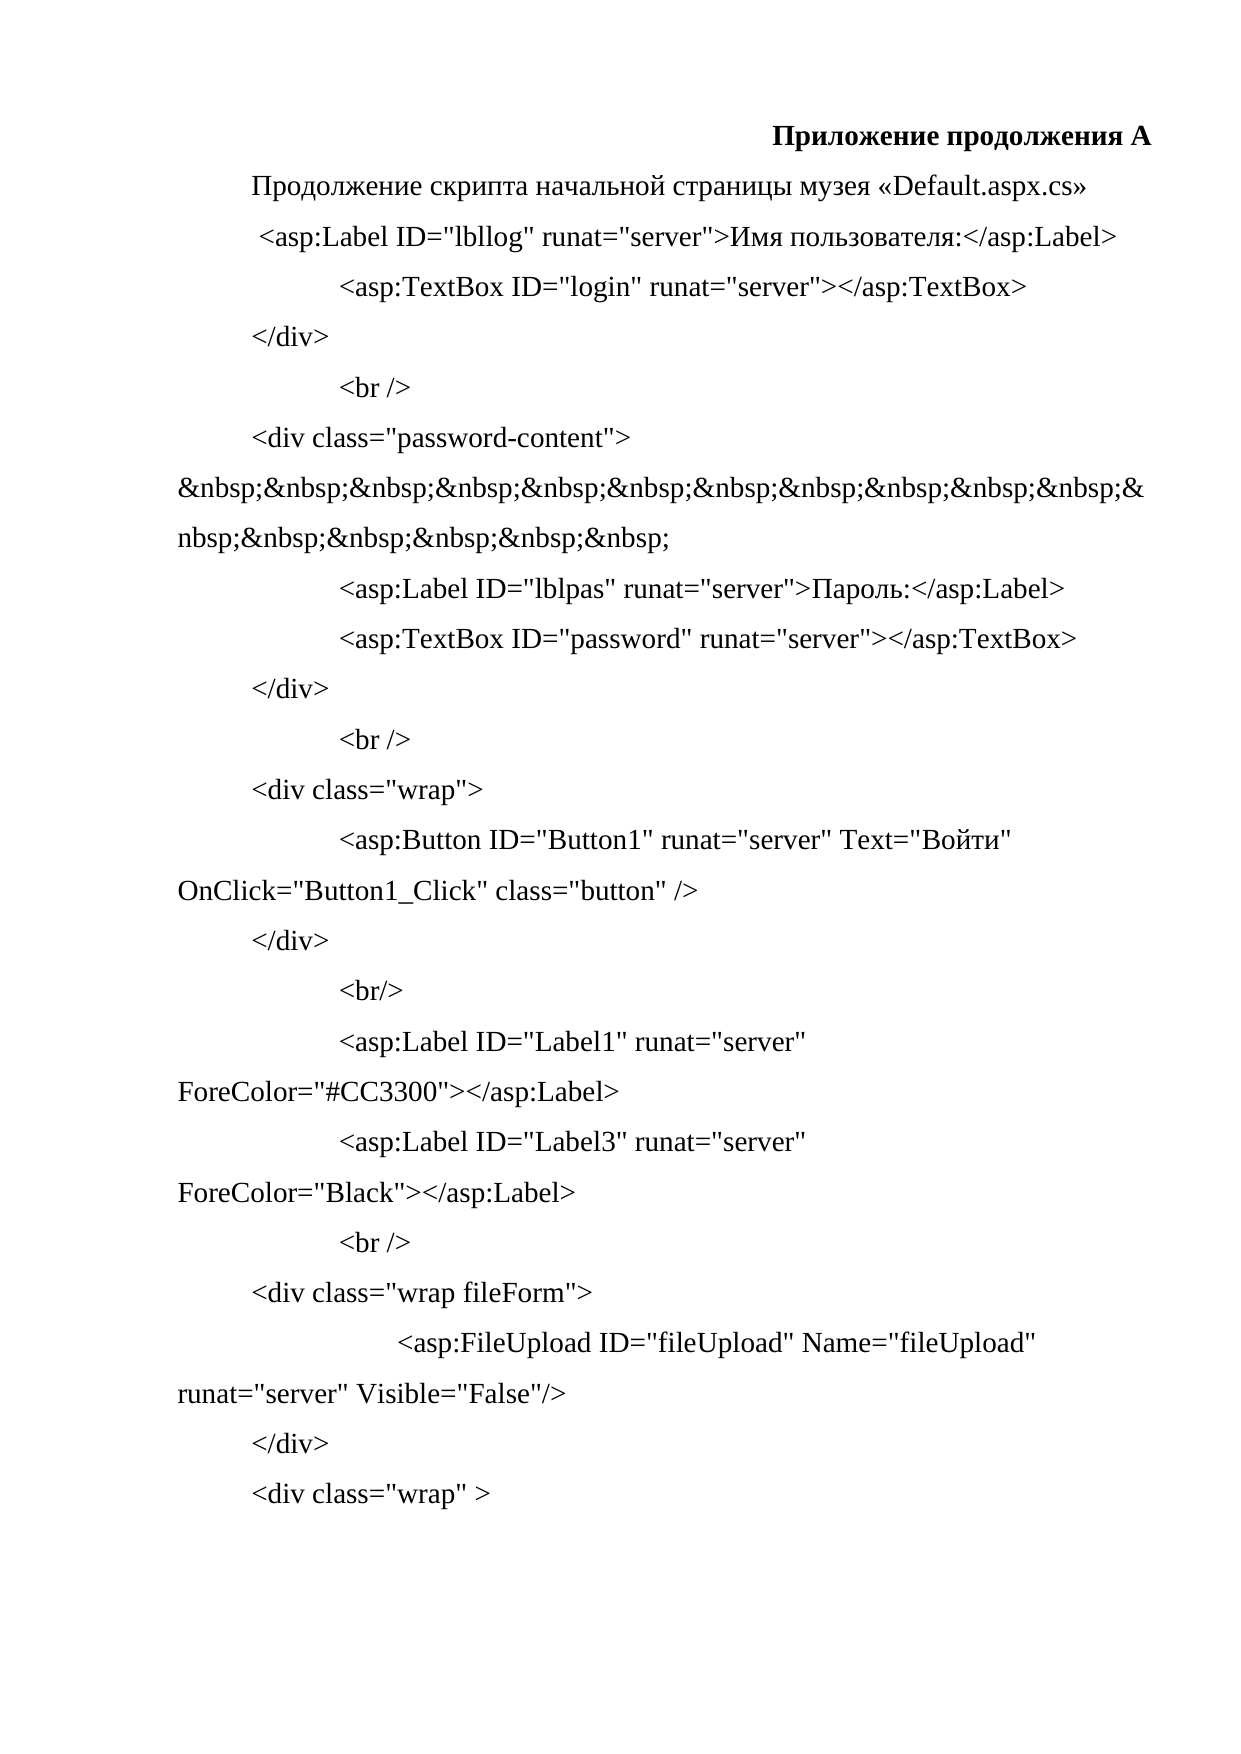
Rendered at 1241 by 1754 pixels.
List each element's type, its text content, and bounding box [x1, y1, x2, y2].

text </div> [177, 1426, 1152, 1460]
text <asp:Label ID="lbllog" runat="server">Имя пользователя:</asp:Label> [177, 219, 1152, 252]
text Продолжение скрипта начальной страницы музея «Default.aspx.cs» [177, 168, 1152, 202]
text </div> [177, 923, 1152, 957]
text <asp:Label ID="Label3" runat="server" ForeColor="Black"></asp:Label> [177, 1124, 1152, 1208]
text <asp:FileUpload ID="fileUpload" Name="fileUpload" runat="server" Visible="False"/> [177, 1326, 1152, 1409]
text <div class="password-content"> &nbsp;&nbsp;&nbsp;&nbsp;&nbsp;&nbsp;&nbsp;&nbsp;&nbsp;&nbsp;&nbsp;&nbsp;&nbsp;&nbsp;&nbsp;&nbsp;&nbsp; [177, 420, 1152, 554]
text <div class="wrap fileForm"> [177, 1275, 1152, 1309]
text <div class="wrap" > [177, 1477, 1152, 1510]
text <br/> [177, 973, 1152, 1007]
text Приложение продолжения А [177, 118, 1152, 152]
text <asp:Label ID="lblpas" runat="server">Пароль:</asp:Label> [177, 571, 1152, 604]
text <div class="wrap"> [177, 772, 1152, 806]
text <asp:Button ID="Button1" runat="server" Text="Войти" OnClick="Button1_Click" class="button" /> [177, 822, 1152, 906]
text <asp:Label ID="Label1" runat="server" ForeColor="#CC3300"></asp:Label> [177, 1024, 1152, 1108]
text </div> [177, 319, 1152, 353]
text <br /> [177, 370, 1152, 403]
text <br /> [177, 1225, 1152, 1258]
text <asp:TextBox ID="login" runat="server"></asp:TextBox> [177, 269, 1152, 303]
text </div> [177, 672, 1152, 705]
text <asp:TextBox ID="password" runat="server"></asp:TextBox> [177, 621, 1152, 655]
text <br /> [177, 722, 1152, 755]
